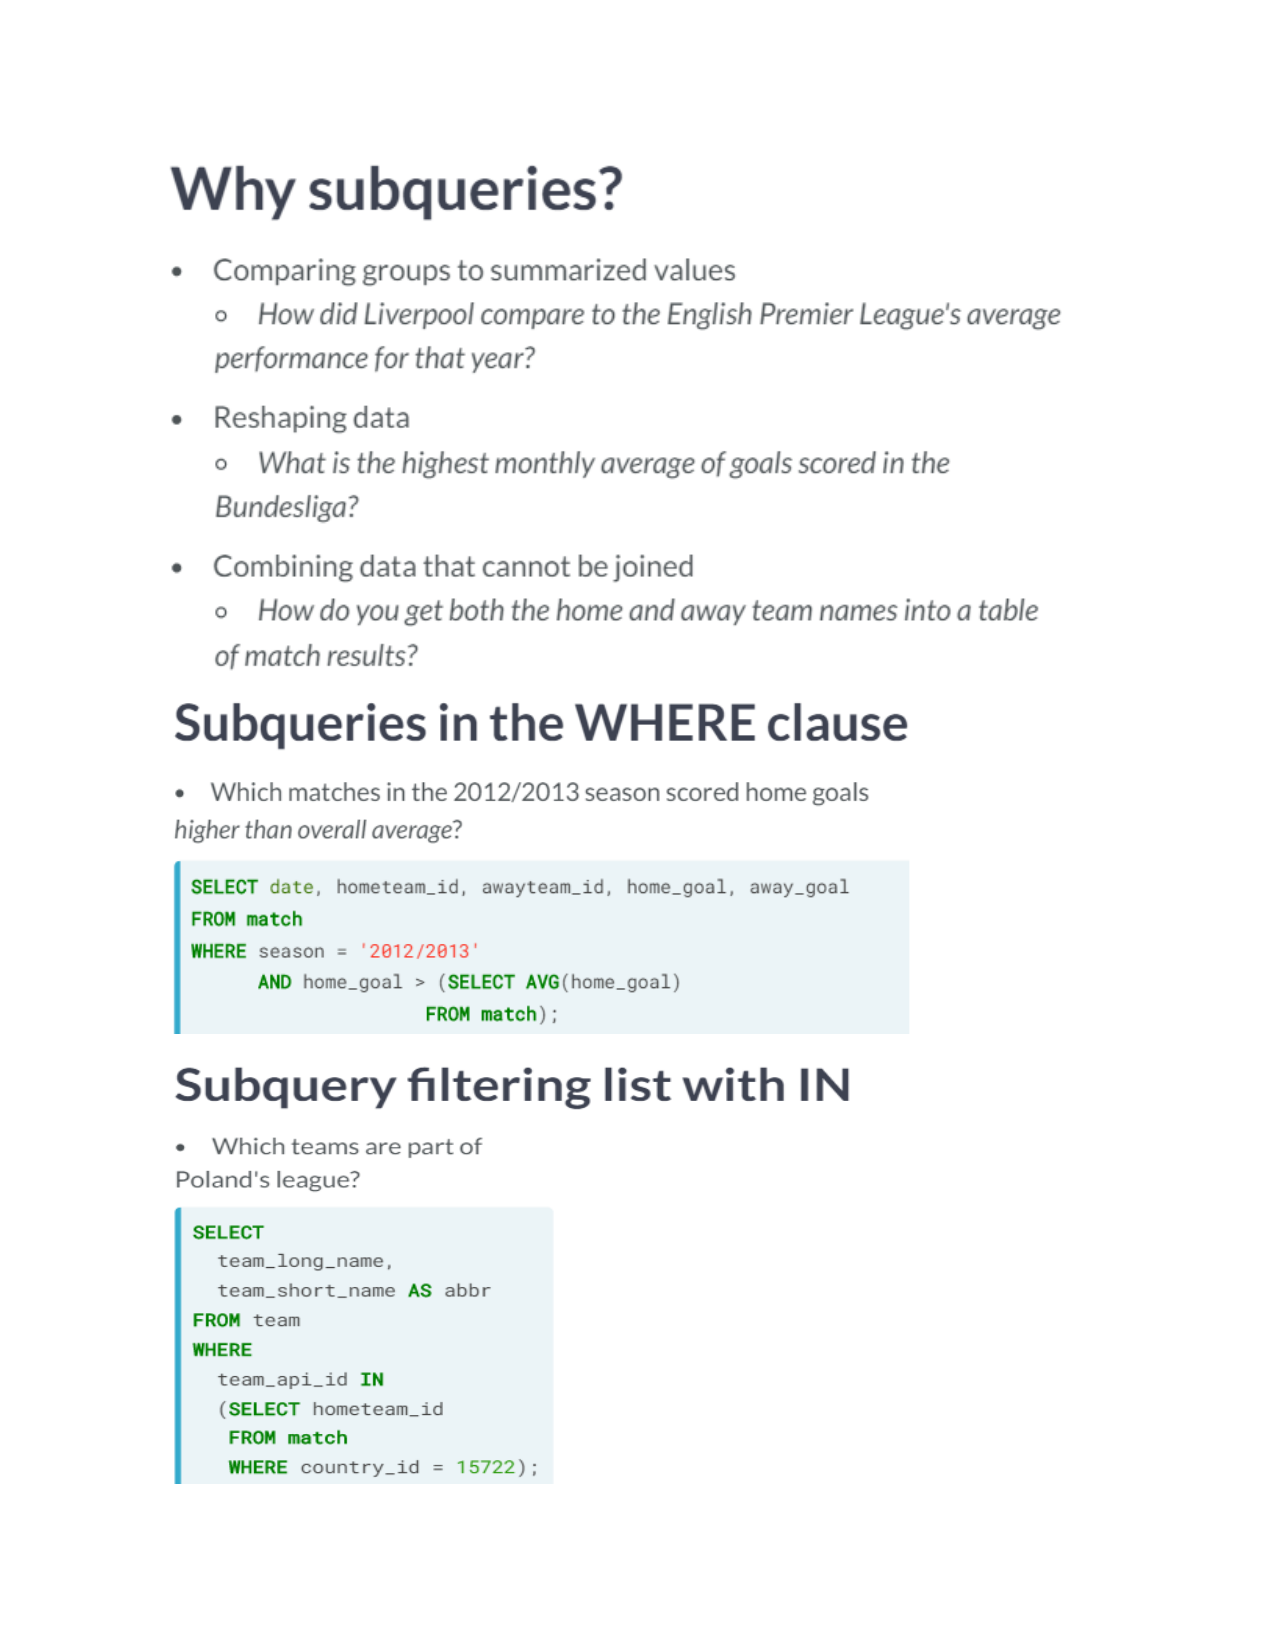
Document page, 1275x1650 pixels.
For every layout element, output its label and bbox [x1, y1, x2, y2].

picture [150, 150, 1065, 674]
picture [150, 690, 910, 1034]
picture [150, 1050, 877, 1484]
